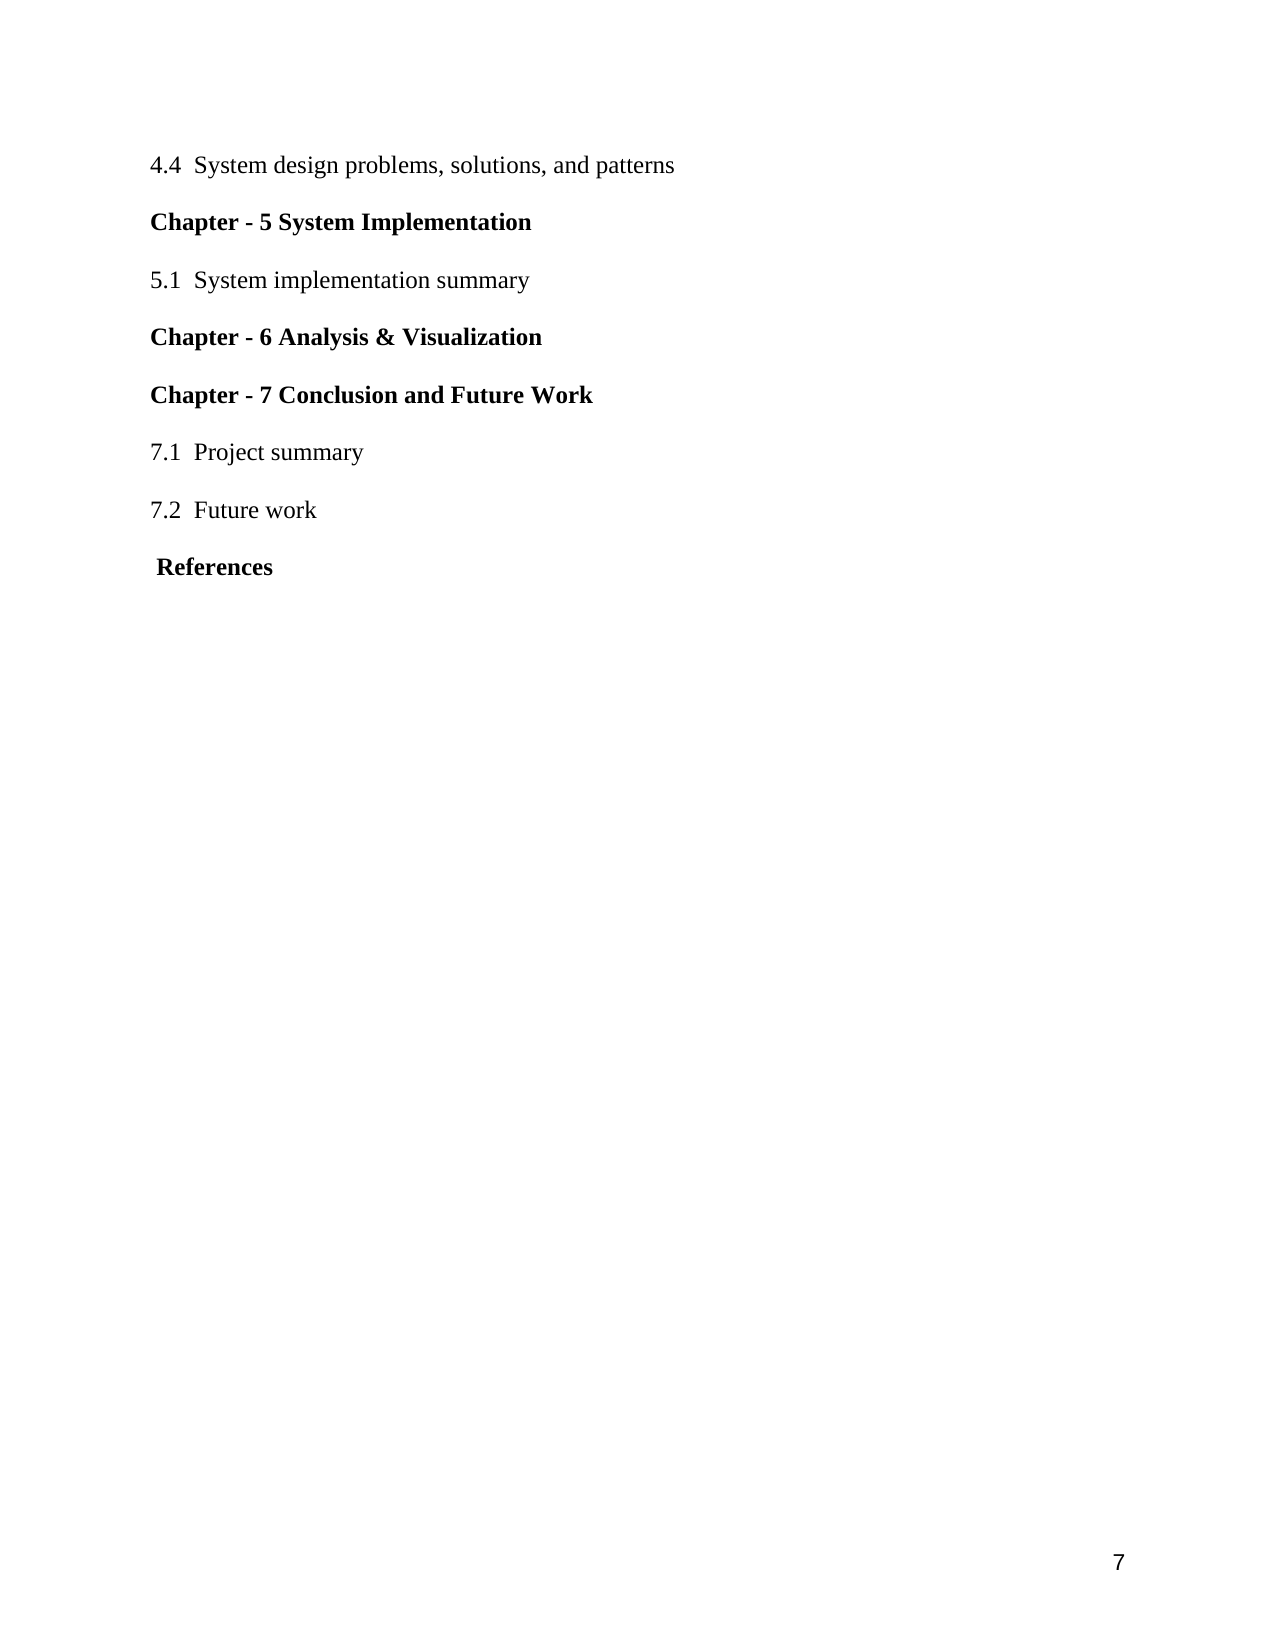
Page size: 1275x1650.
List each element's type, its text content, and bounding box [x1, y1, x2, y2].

text Chapter - 7 Conclusion and Future Work [150, 380, 1125, 409]
text 5.1 System implementation summary [150, 265, 1125, 294]
text References [150, 552, 1125, 581]
text Chapter - 5 System Implementation [150, 207, 1125, 236]
text Chapter - 6 Analysis & Visualization [150, 322, 1125, 351]
text 4.4 System design problems, solutions, and patterns [150, 150, 1125, 179]
text 7.1 Project summary [150, 437, 1125, 466]
text 7.2 Future work [150, 495, 1125, 524]
